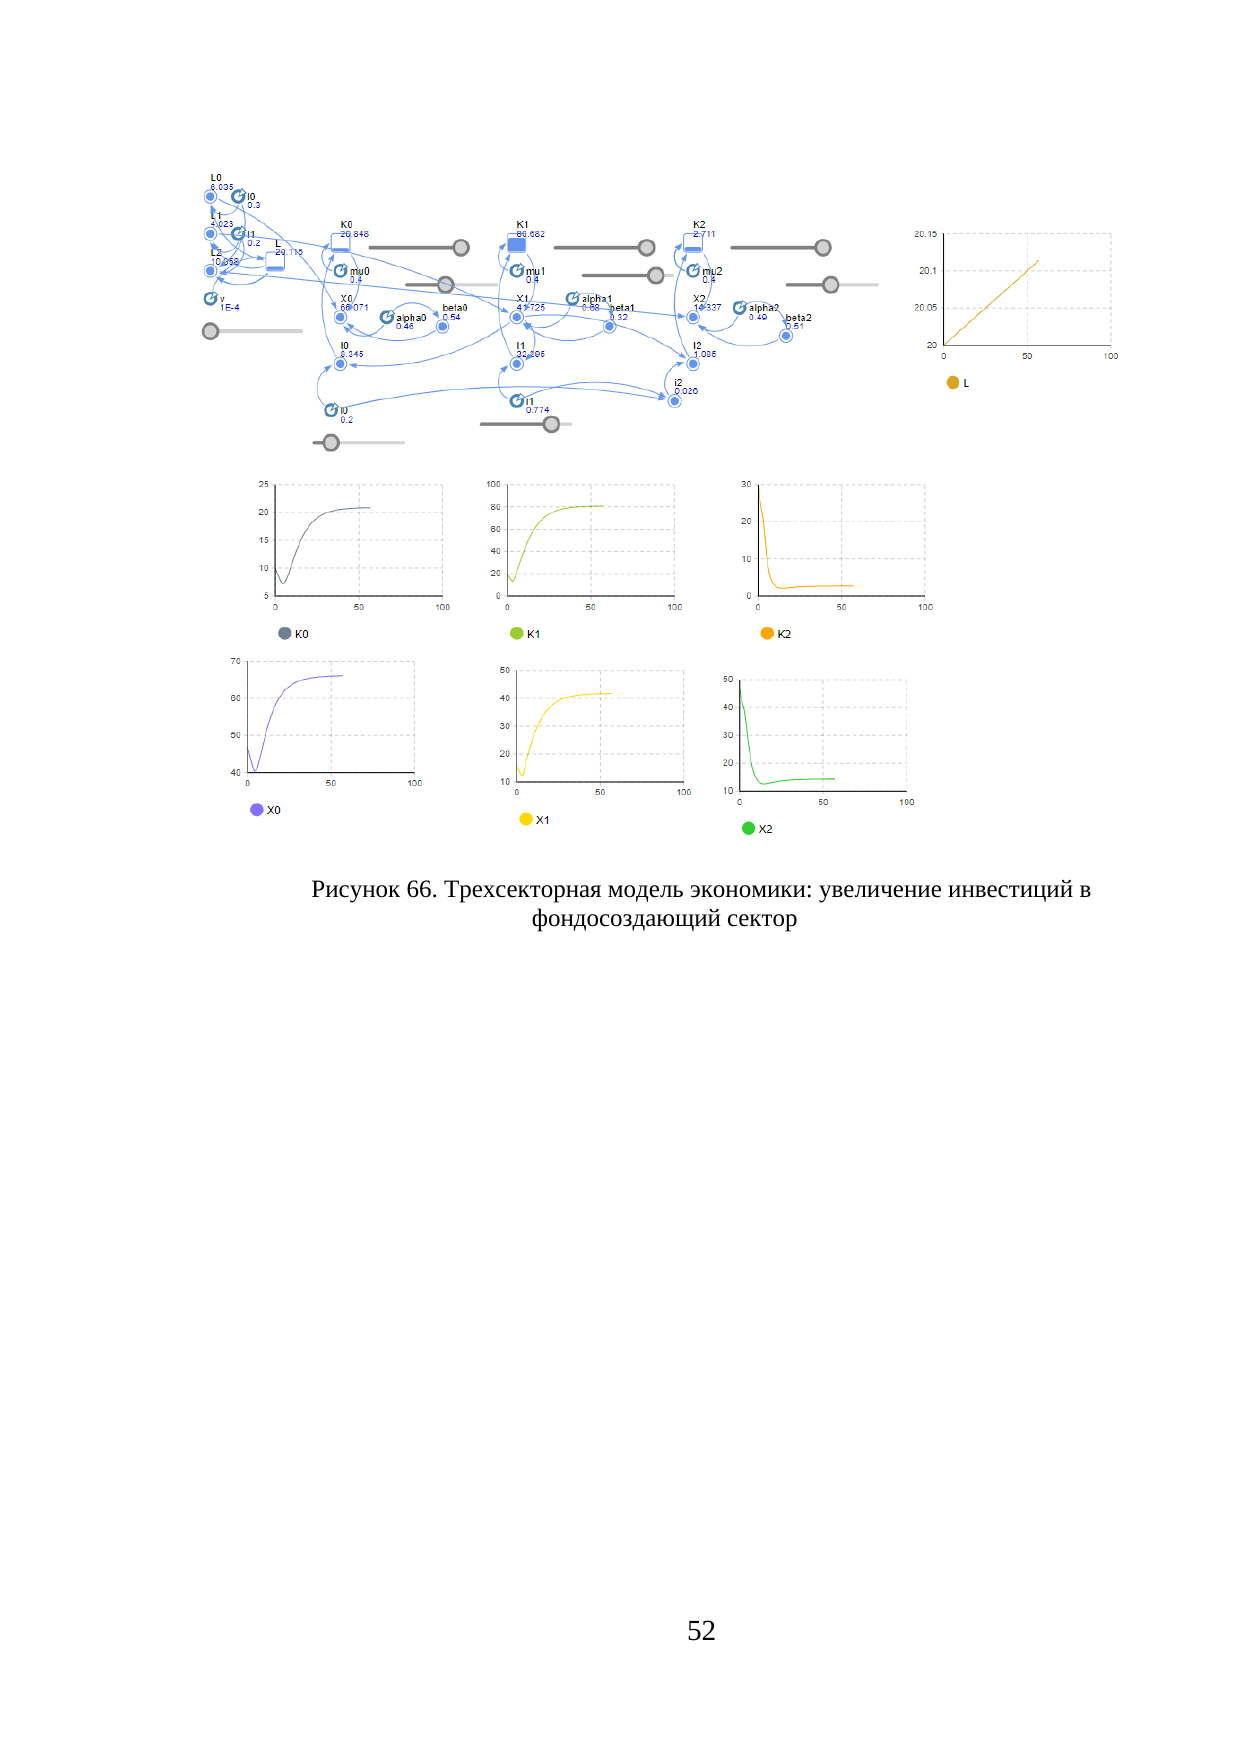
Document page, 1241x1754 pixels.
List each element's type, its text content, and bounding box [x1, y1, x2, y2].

text Рисунок 66. Трехсекторная модель экономики: увеличение инвестиций в фондосоздающий сектор [177, 874, 1152, 932]
picture [197, 171, 1132, 856]
